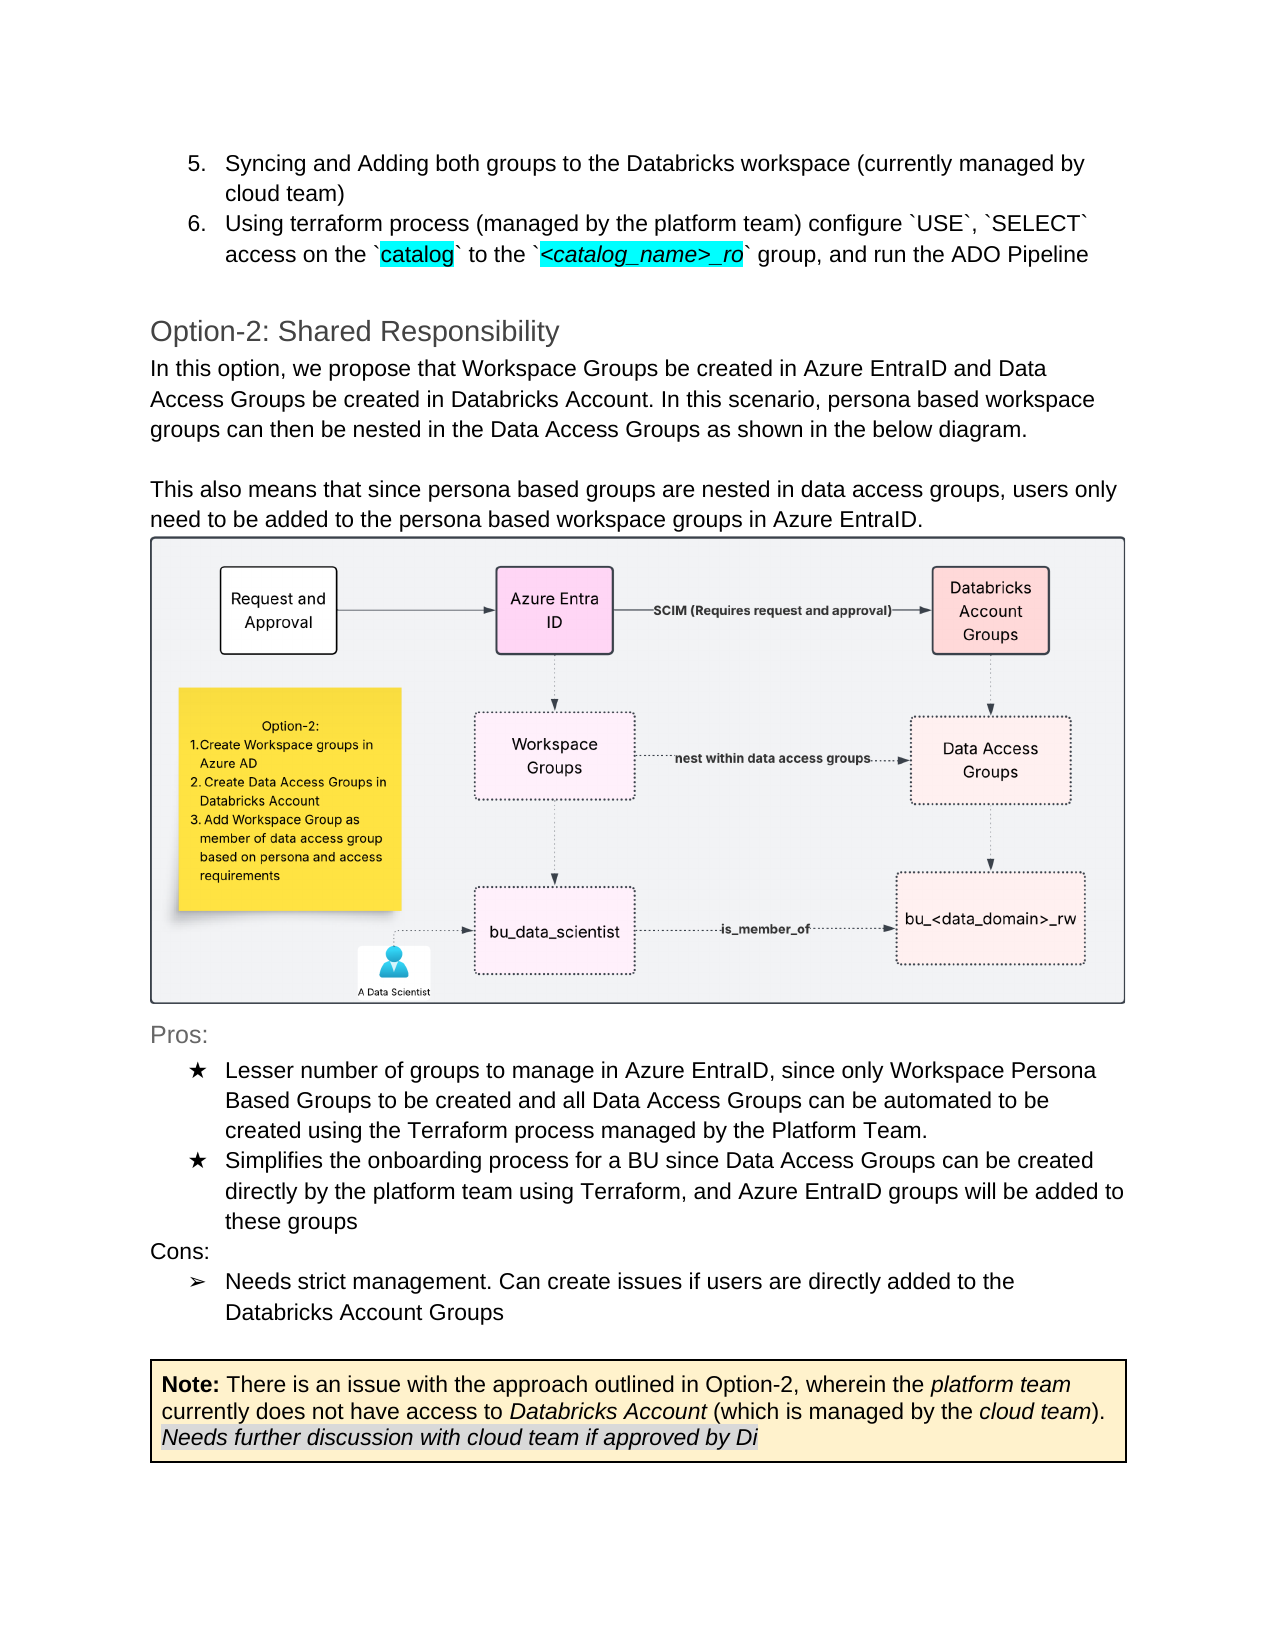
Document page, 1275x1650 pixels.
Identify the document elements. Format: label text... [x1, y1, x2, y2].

list Needs strict management. Can create issues if users are directly added to the Databricks Account Groups [187, 1268, 1125, 1325]
text In this option, we propose that Workspace Groups be created in Azure EntraID and Data Access Groups be created in Databricks Account. In this scenario, persona based workspace groups can then be nested in the Data Access Groups as shown in the below diagram. [150, 355, 1125, 442]
list Using terraform process (managed by the platform team) configure `USE`, `SELECT` access on the `catalog` to the `<catalog_name>_ro` group, and run the ADO Pipeline [187, 210, 1125, 267]
list Lesser number of groups to manage in Azure EntraID, since only Workspace Persona Based Groups to be created and all Data Access Groups can be automated to be created using the Terraform process managed by the Platform Team. [187, 1057, 1125, 1143]
table_header Note: There is an issue with the approach outlined in Option-2, wherein the platform team currently does not have access to Databricks Account (which is managed by the cloud team). Needs further discussion with cloud team if approved by Di [152, 1361, 1125, 1461]
list Syncing and Adding both groups to the Databricks workspace (currently managed by cloud team) [187, 150, 1125, 207]
subtitle Option-2: Shared Responsibility [150, 313, 1125, 347]
list Simplifies the onboarding process for a BU since Data Access Groups can be created directly by the platform team using Terraform, and Azure EntraID groups will be added to these groups [187, 1147, 1125, 1234]
subtitle Pros: [150, 1020, 1125, 1048]
text This also means that since persona based groups are nested in data access groups, users only need to be added to the persona based workspace groups in Azure EntraID. [150, 476, 1125, 533]
picture [150, 536, 1125, 1004]
text Cons: [150, 1238, 1125, 1264]
